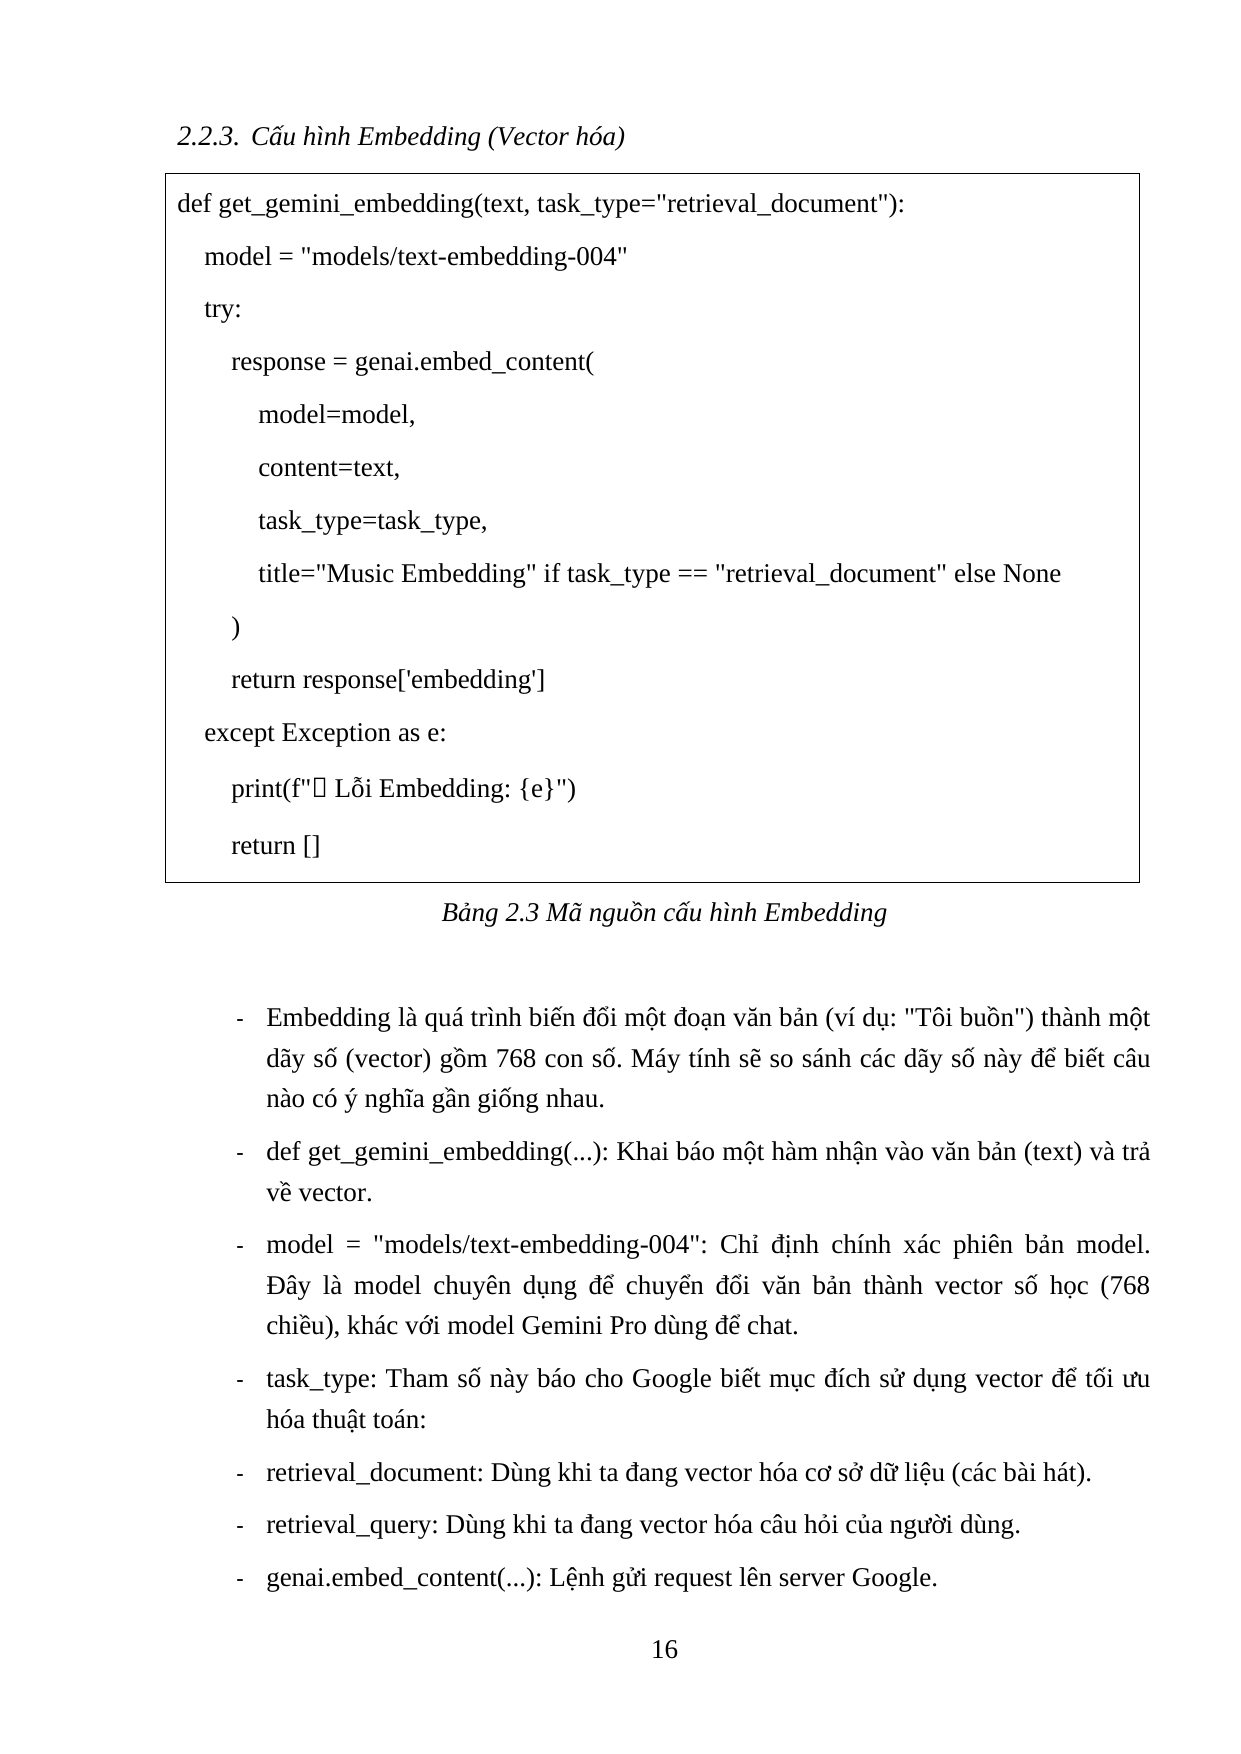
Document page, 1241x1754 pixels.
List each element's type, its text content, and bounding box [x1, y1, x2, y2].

text model = "models/text-embedding-004": Chỉ định chính xác phiên bản model. Đây là model chuyên dụng để chuyển đổi văn bản thành vector số học (768 chiều), khác với model Gemini Pro dùng để chat. [236, 1228, 1152, 1341]
text retrieval_query: Dùng khi ta đang vector hóa câu hỏi của người dùng. [236, 1508, 1152, 1540]
text retrieval_document: Dùng khi ta đang vector hóa cơ sở dữ liệu (các bài hát). [236, 1456, 1152, 1487]
text genai.embed_content(...): Lệnh gửi request lên server Google. [236, 1561, 1152, 1593]
subtitle Cấu hình Embedding (Vector hóa) [177, 118, 1152, 151]
table_header def get_gemini_embedding(text, task_type="retrieval_document"): model = "models/text-embedding-004" try: response = genai.embed_content( model=model, content=text, task_type=task_type, title="Music Embedding" if task_type == "retrieval_document" else None ) return response['embedding'] except Exception as e: print(f"❌ Lỗi Embedding: {e}") return [] [166, 174, 1139, 882]
text task_type: Tham số này báo cho Google biết mục đích sử dụng vector để tối ưu hóa thuật toán: [236, 1362, 1152, 1434]
text Embedding là quá trình biến đổi một đoạn văn bản (ví dụ: "Tôi buồn") thành một dãy số (vector) gồm 768 con số. Máy tính sẽ so sánh các dãy số này để biết câu nào có ý nghĩa gần giống nhau. [236, 1001, 1152, 1113]
text def get_gemini_embedding(...): Khai báo một hàm nhận vào văn bản (text) và trả về vector. [236, 1135, 1152, 1207]
text Bảng 2.3 Mã nguồn cấu hình Embedding [177, 896, 1152, 927]
